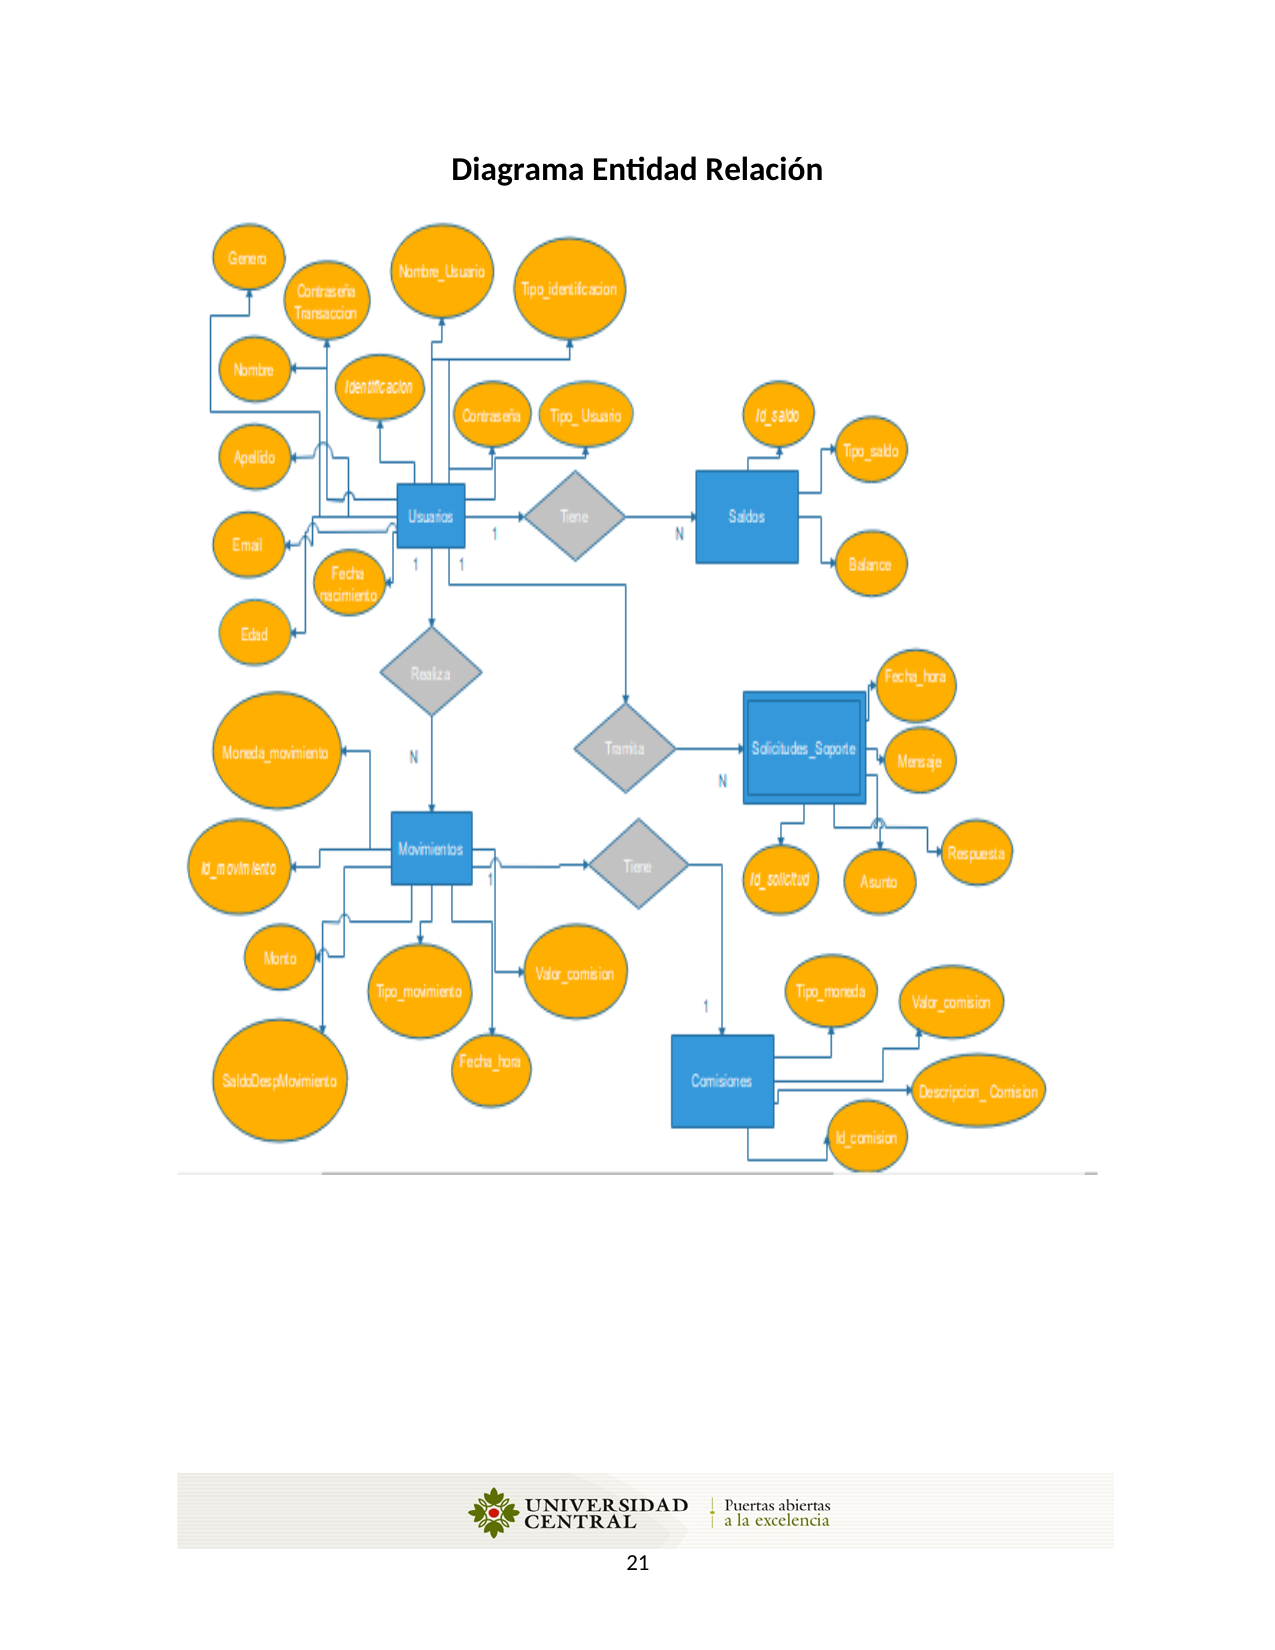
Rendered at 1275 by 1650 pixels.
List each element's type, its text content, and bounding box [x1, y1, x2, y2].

text Diagrama Entidad Relación [177, 148, 1098, 188]
picture [177, 1473, 1115, 1549]
picture [177, 208, 1098, 1175]
